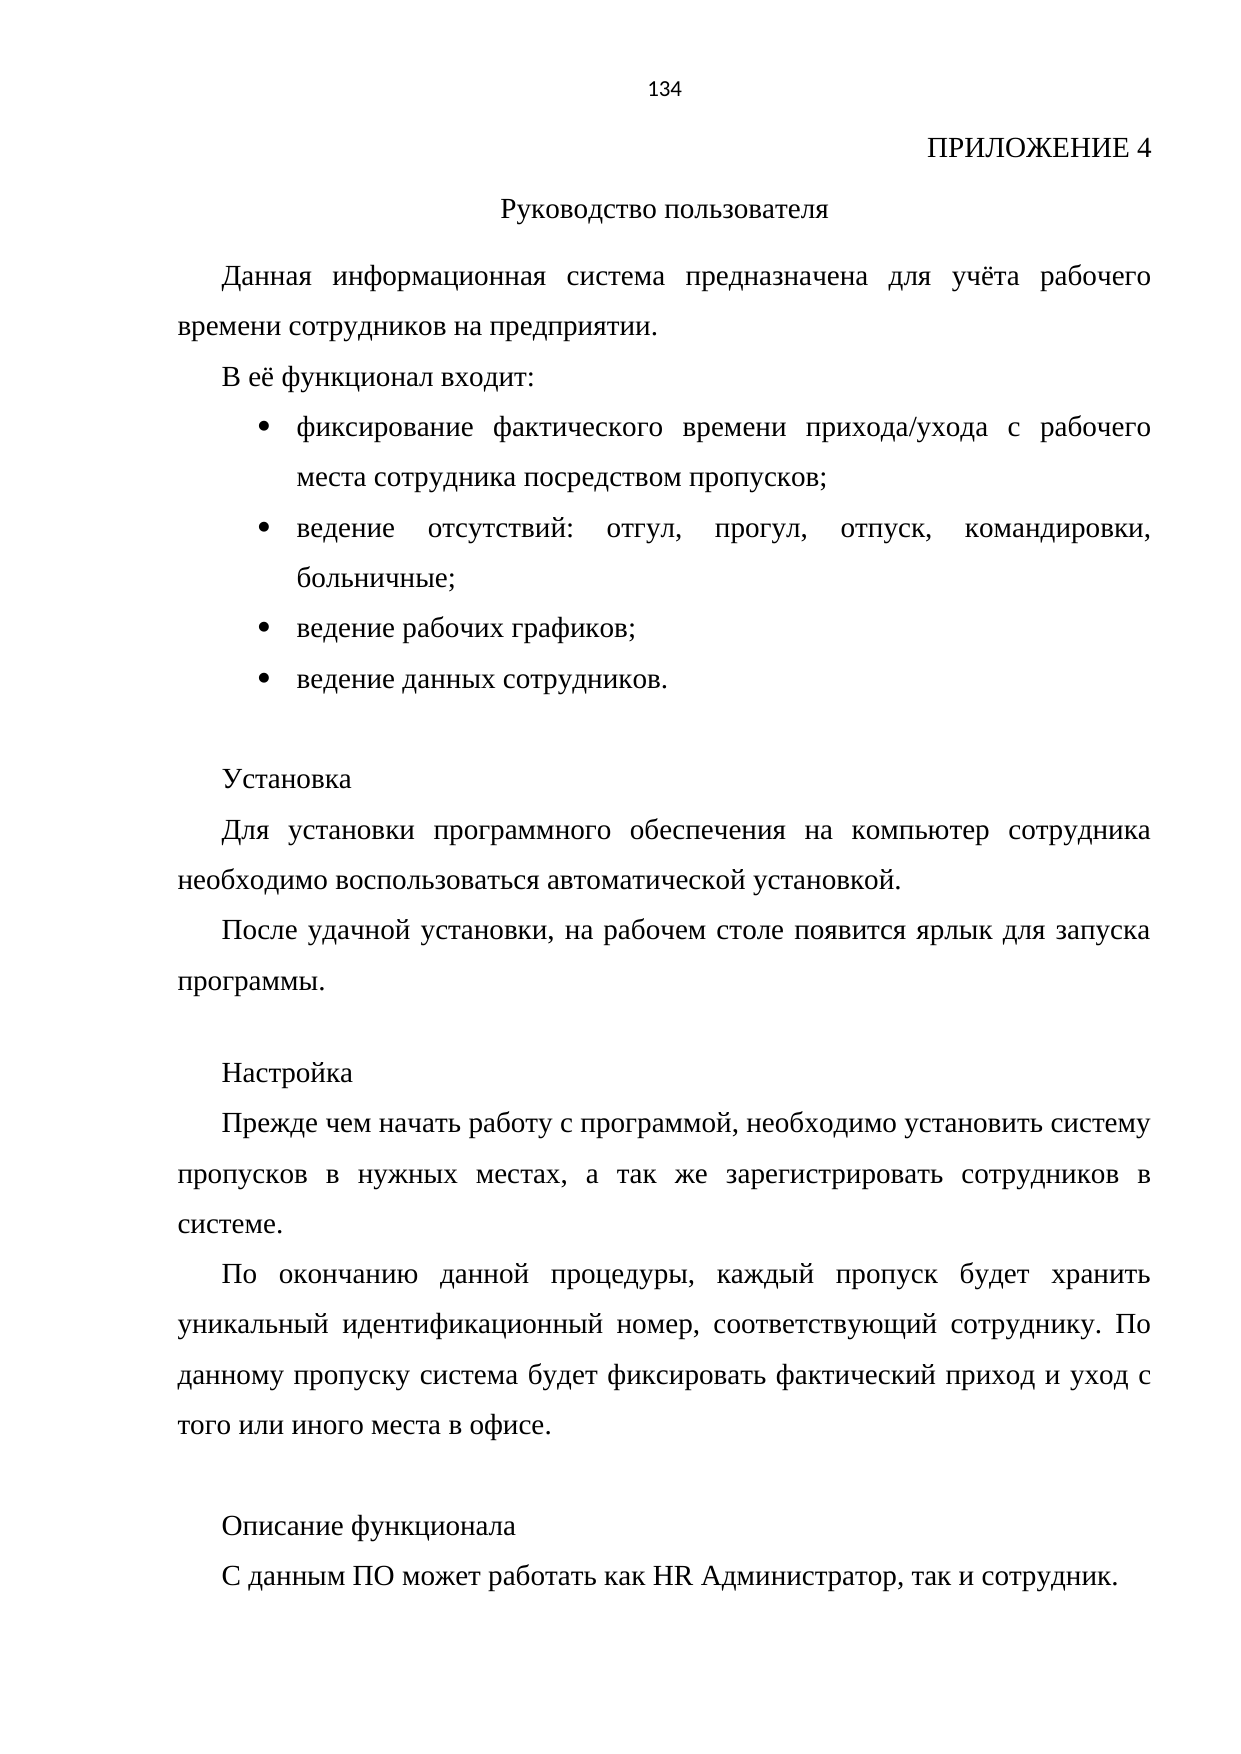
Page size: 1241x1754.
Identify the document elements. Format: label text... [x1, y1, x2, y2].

text С данным ПО может работать как HR Администратор, так и сотрудник. [177, 1558, 1152, 1592]
text Установка [177, 762, 1152, 795]
text После удачной установки, на рабочем столе появится ярлык для запуска программы. [177, 912, 1152, 996]
text Настройка [177, 1055, 1152, 1089]
text Для установки программного обеспечения на компьютер сотрудника необходимо воспользоваться автоматической установкой. [177, 812, 1152, 896]
text Данная информационная система предназначена для учёта рабочего времени сотрудников на предприятии. [177, 258, 1152, 342]
subtitle Руководство пользователя [177, 191, 1152, 224]
text Прежде чем начать работу с программой, необходимо установить систему пропусков в нужных местах, а так же зарегистрировать сотрудников в системе. [177, 1105, 1152, 1239]
text По окончанию данной процедуры, каждый пропуск будет хранить уникальный идентификационный номер, соответствующий сотруднику. По данному пропуску система будет фиксировать фактический приход и уход с того или иного места в офисе. [177, 1256, 1152, 1441]
text Описание функционала [177, 1508, 1152, 1541]
list ведение данных сотрудников. [259, 661, 1152, 694]
text ПРИЛОЖЕНИЕ 4 [177, 130, 1152, 163]
text В её функционал входит: [177, 359, 1152, 392]
list ведение отсутствий: отгул, прогул, отпуск, командировки, больничные; [259, 510, 1152, 594]
list ведение рабочих графиков; [259, 610, 1152, 644]
list фиксирование фактического времени прихода/ухода с рабочего места сотрудника посредством пропусков; [259, 409, 1152, 493]
